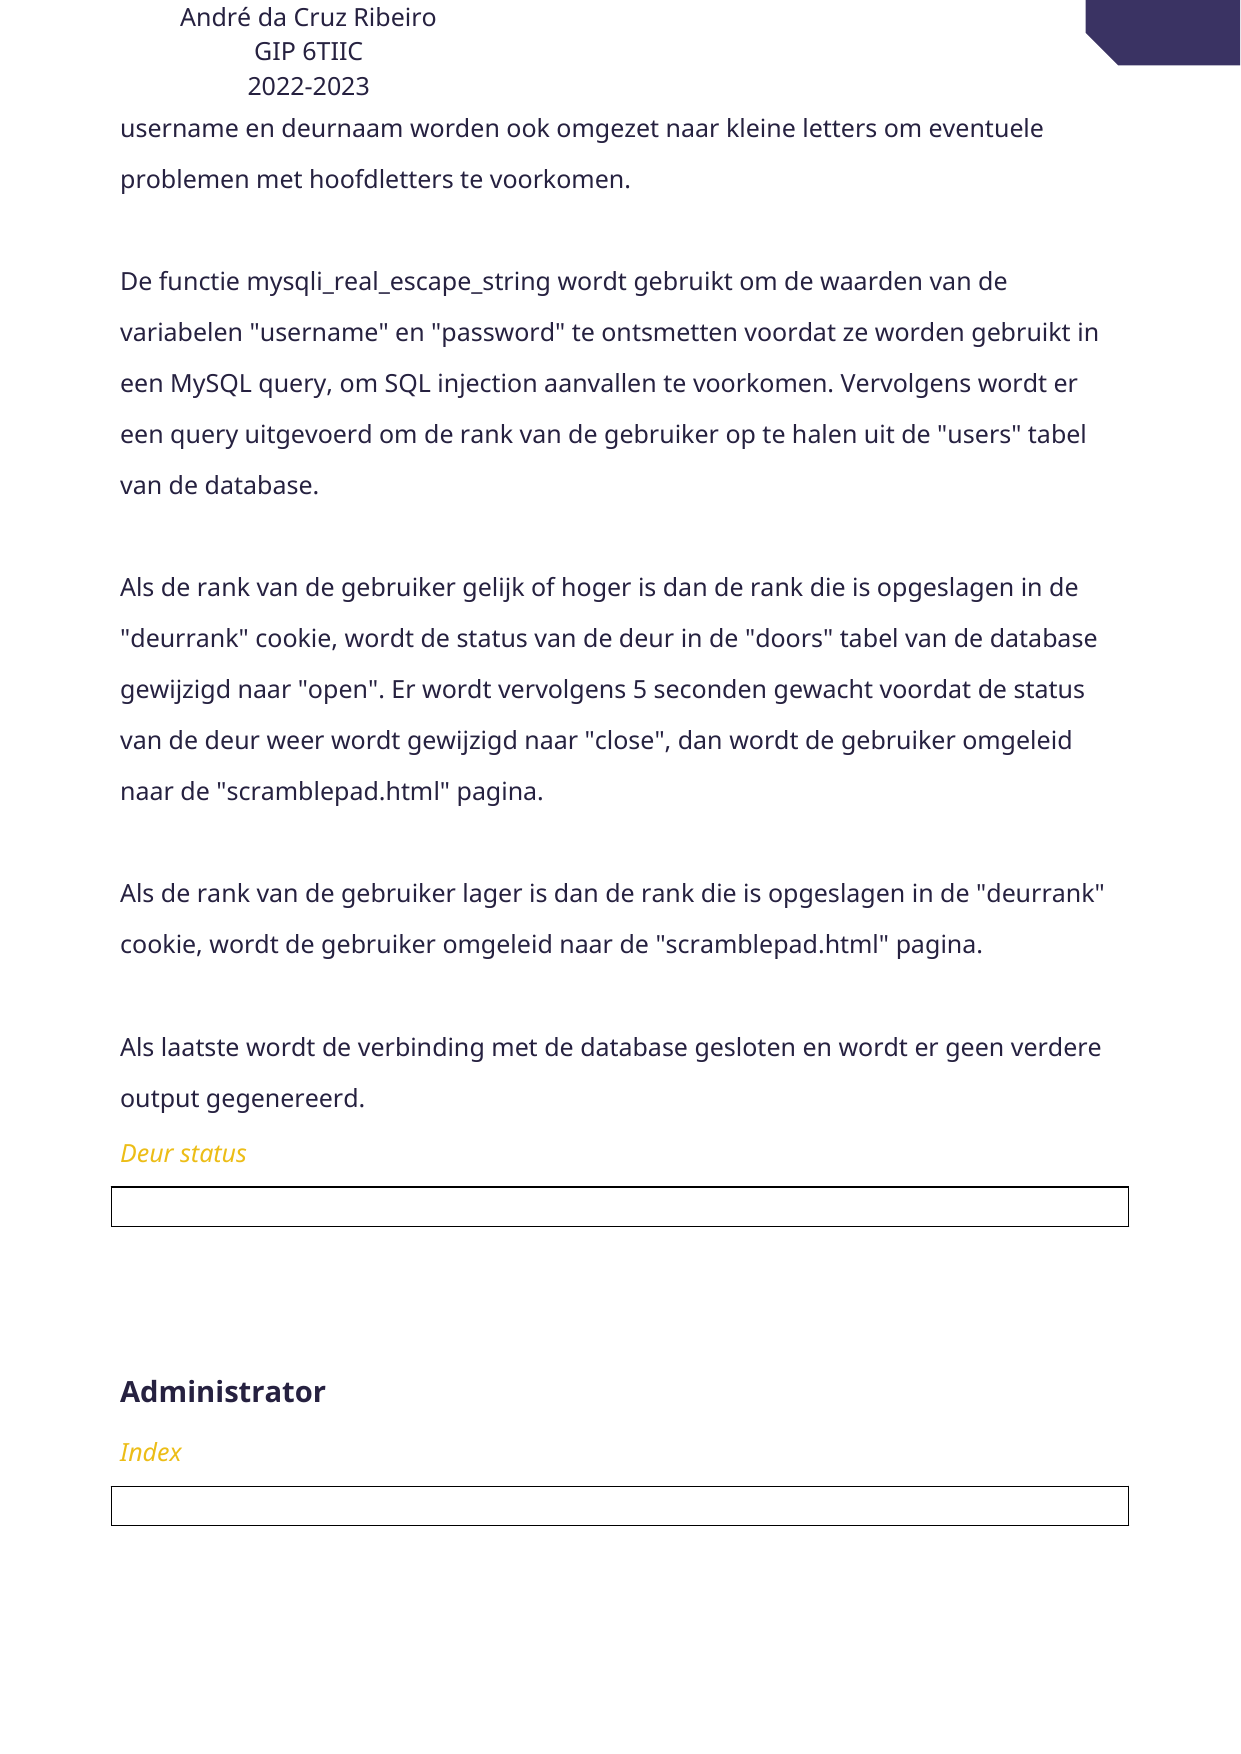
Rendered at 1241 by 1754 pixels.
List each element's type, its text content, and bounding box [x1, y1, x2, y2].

text Als de rank van de gebruiker gelijk of hoger is dan de rank die is opgeslagen in de "deurrank" cookie, wordt de status van de deur in de "doors" tabel van de database gewijzigd naar "open". Er wordt vervolgens 5 seconden gewacht voordat de status van de deur weer wordt gewijzigd naar "close", dan wordt de gebruiker omgeleid naar de "scramblepad.html" pagina. [120, 570, 1120, 808]
text De functie mysqli_real_escape_string wordt gebruikt om de waarden van de variabelen "username" en "password" te ontsmetten voordat ze worden gebruikt in een MySQL query, om SQL injection aanvallen te voorkomen. Vervolgens wordt er een query uitgevoerd om de rank van de gebruiker op te halen uit de "users" tabel van de database. [120, 263, 1120, 502]
text Als de rank van de gebruiker lager is dan de rank die is opgeslagen in de "deurrank" cookie, wordt de gebruiker omgeleid naar de "scramblepad.html" pagina. [120, 876, 1120, 961]
subtitle Index [120, 1434, 1120, 1468]
text Als laatste wordt de verbinding met de database gesloten en wordt er geen verdere output gegenereerd. [120, 1029, 1120, 1114]
subtitle Administrator [120, 1371, 1120, 1411]
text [120, 110, 1120, 196]
subtitle Deur status [120, 1135, 1120, 1169]
